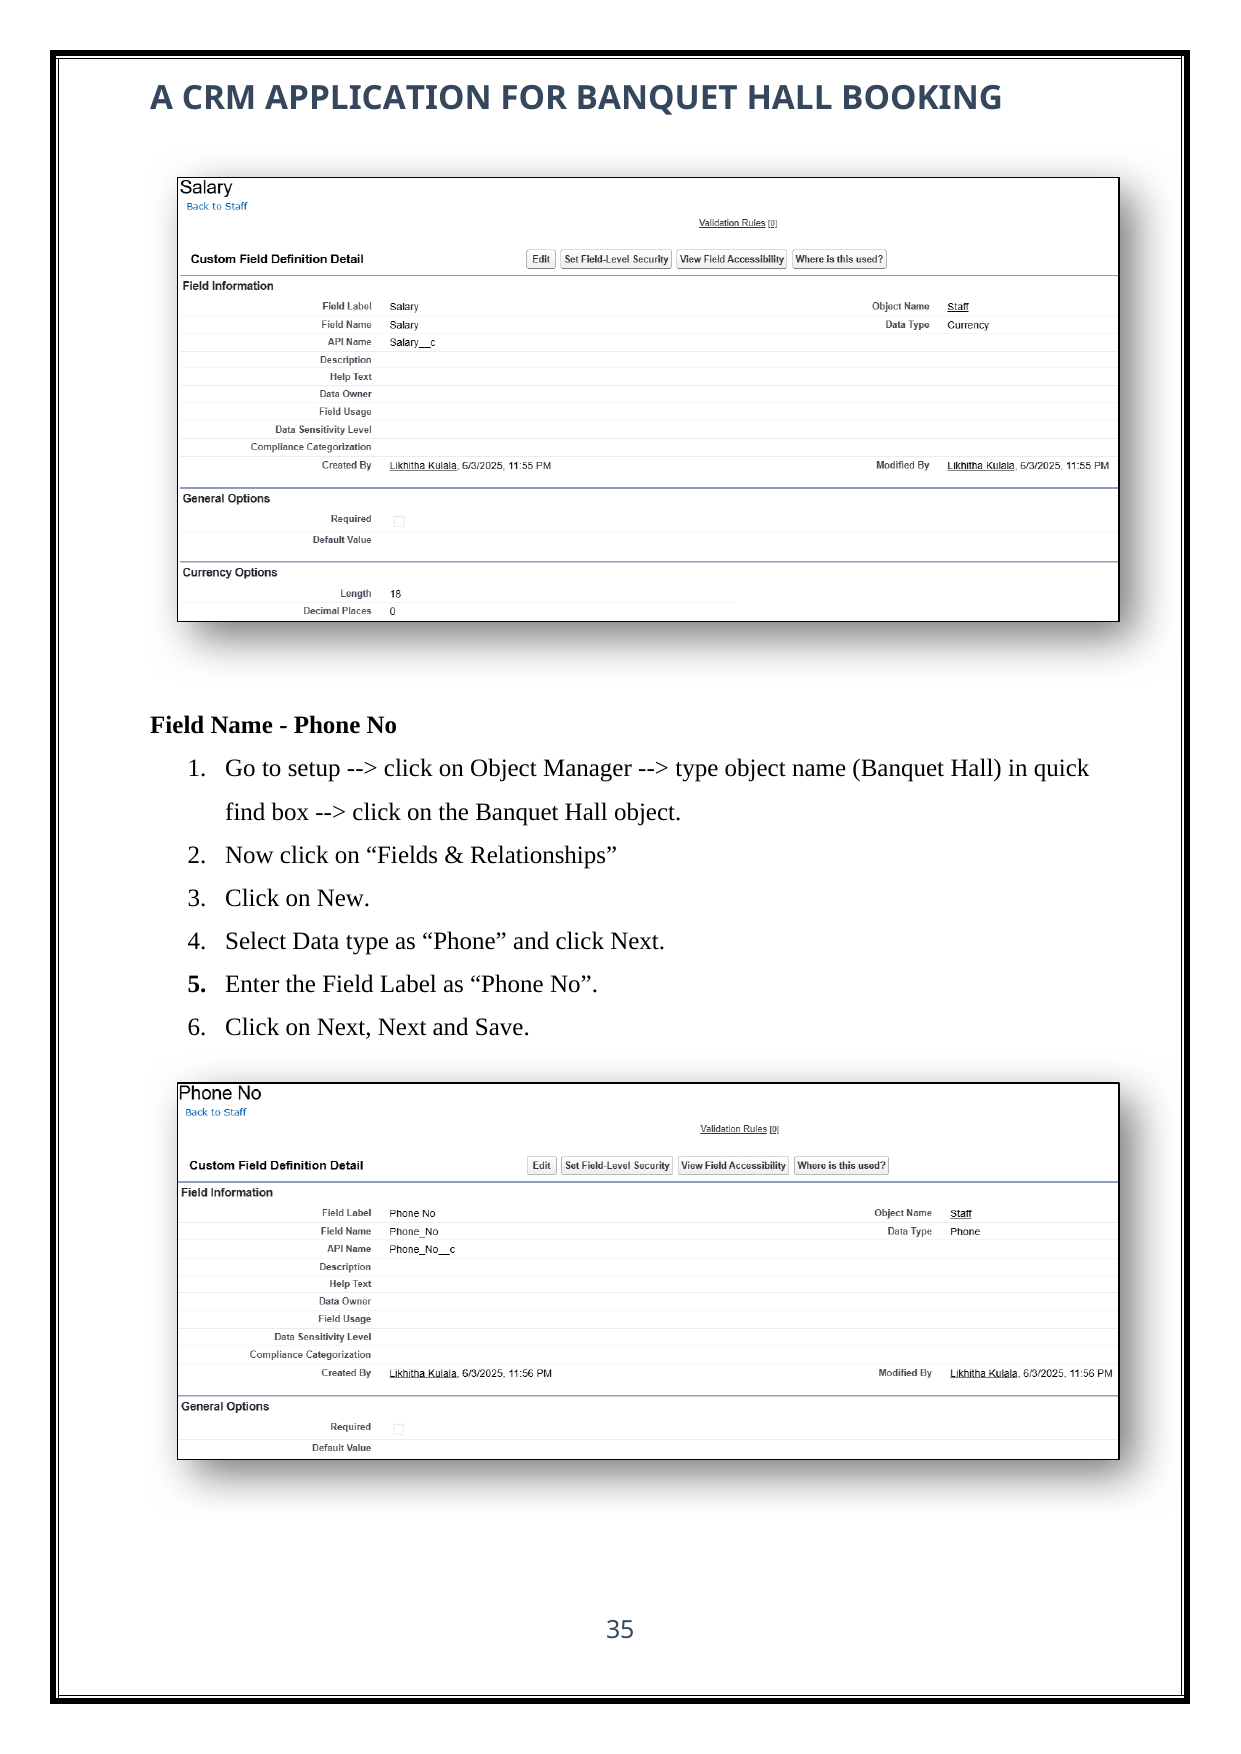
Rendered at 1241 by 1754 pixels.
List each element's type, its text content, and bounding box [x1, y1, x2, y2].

picture [178, 178, 1118, 621]
list Enter the Field Label as “Phone No”. [187, 969, 1090, 998]
picture [178, 1084, 1118, 1459]
list Now click on “Fields & Relationships” [187, 840, 1090, 868]
text Field Name - Phone No [150, 710, 1090, 739]
list Select Data type as “Phone” and click Next. [187, 926, 1090, 955]
list Click on New. [187, 883, 1090, 912]
list Go to setup --> click on Object Manager --> type object name (Banquet Hall) in quick find box --> click on the Banquet Hall object. [187, 753, 1090, 825]
list Click on Next, Next and Save. [187, 1012, 1090, 1041]
